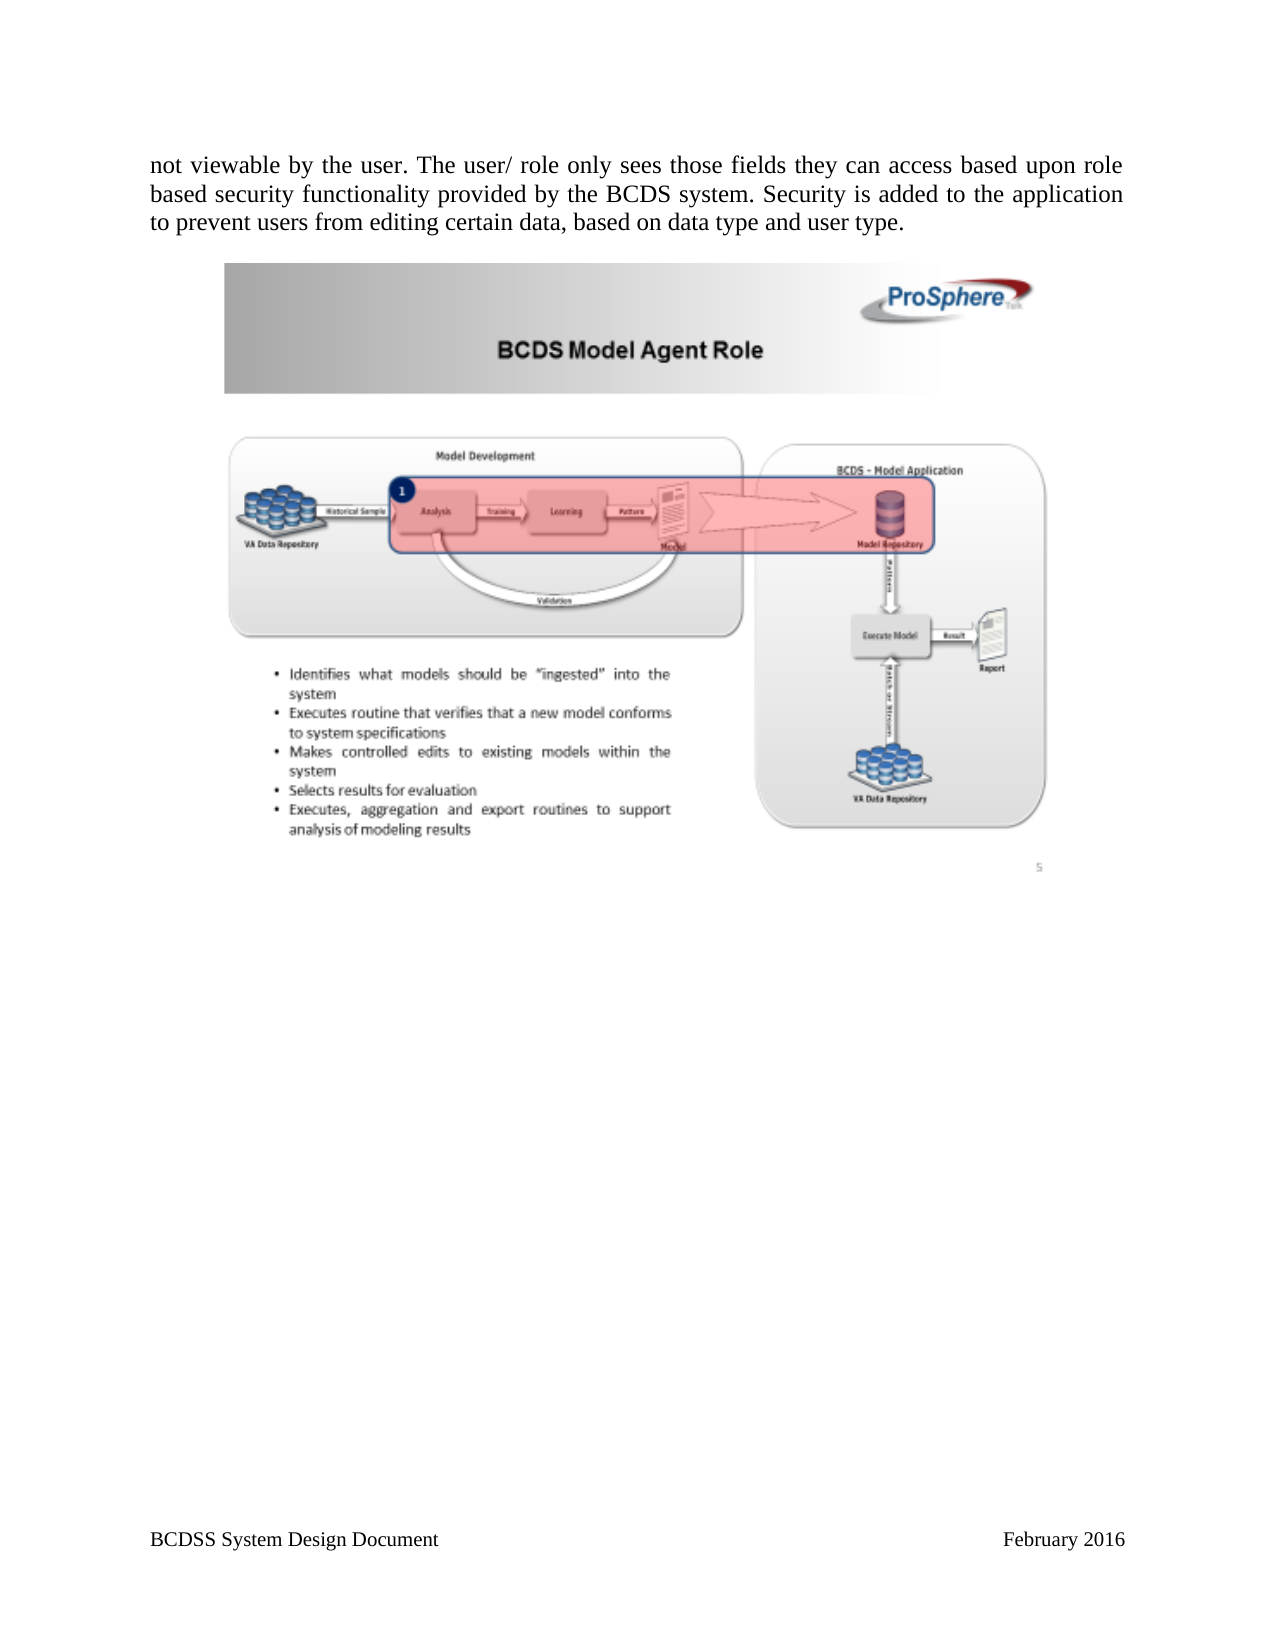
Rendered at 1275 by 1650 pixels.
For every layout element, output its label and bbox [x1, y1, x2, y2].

text [150, 150, 1125, 236]
picture [224, 263, 1051, 884]
